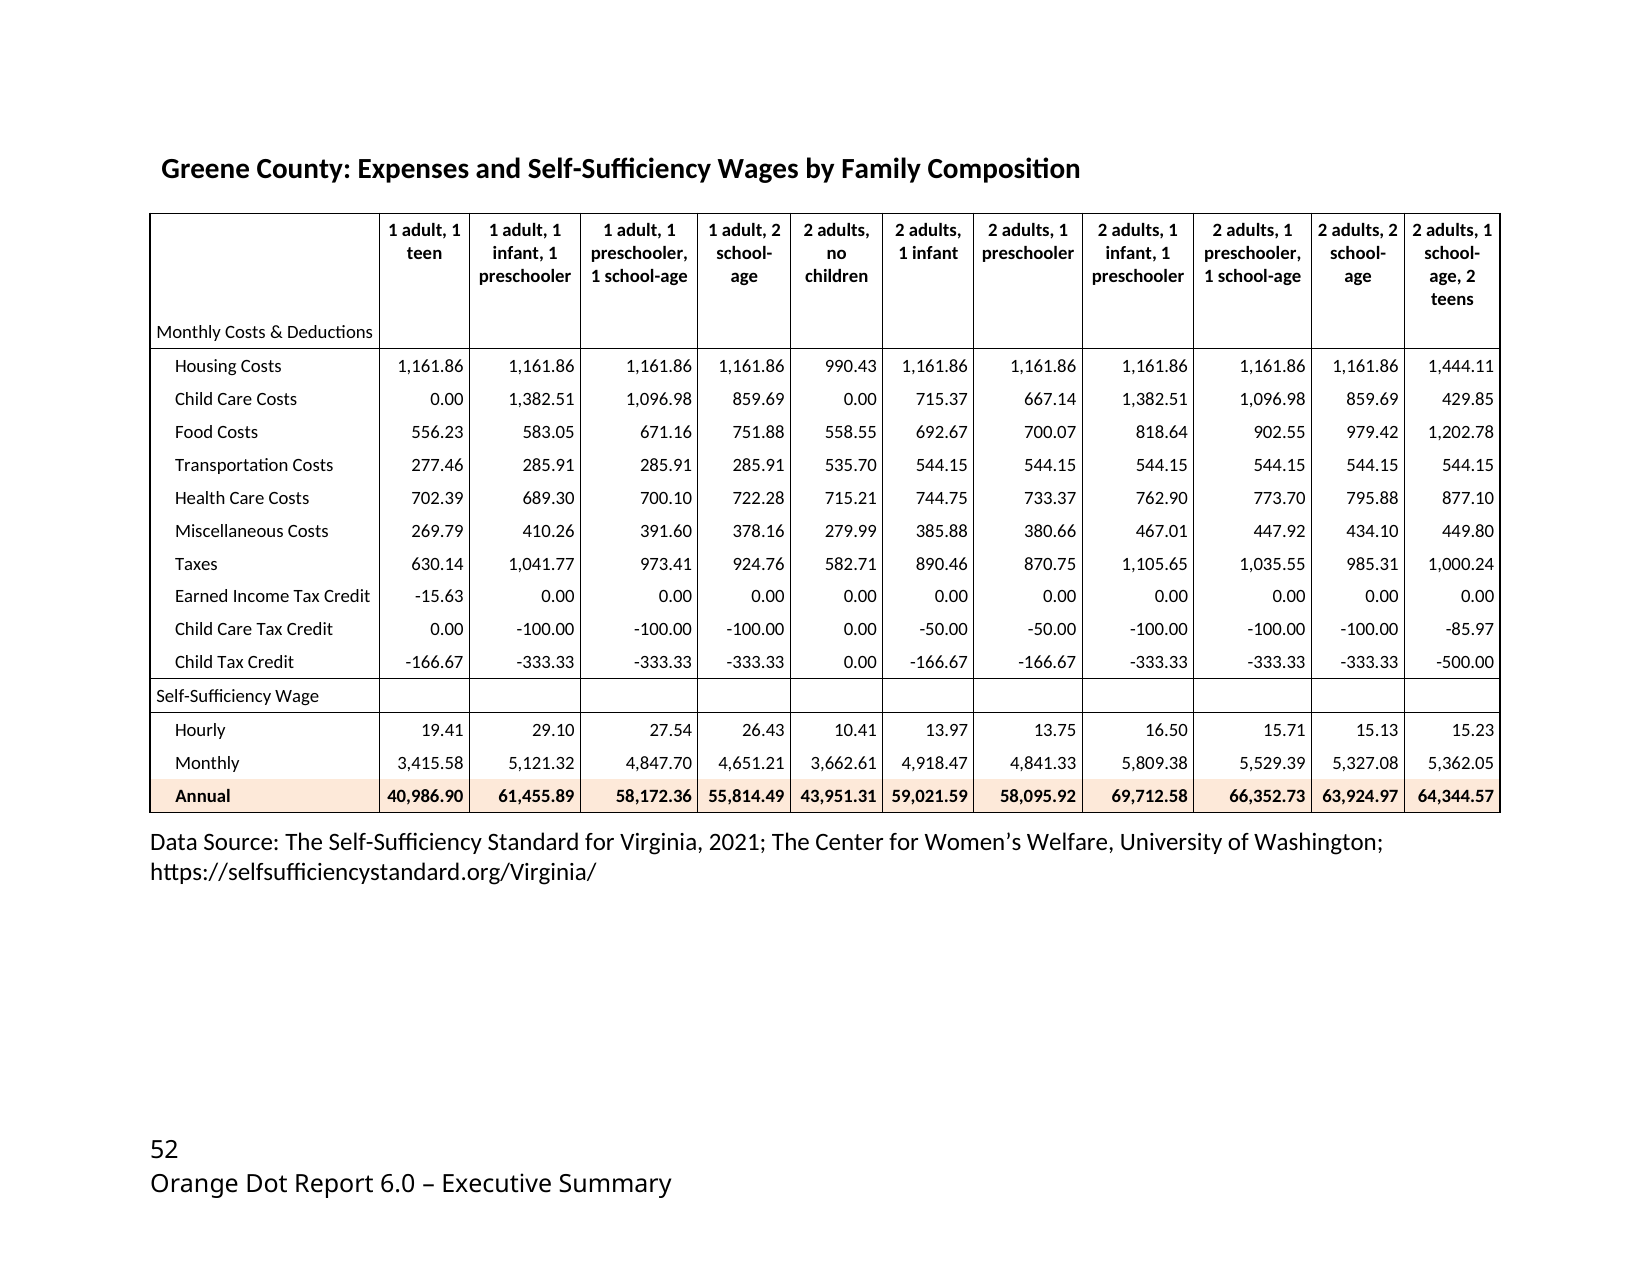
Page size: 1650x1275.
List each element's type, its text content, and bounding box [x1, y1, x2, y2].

table_cell -166.67 [380, 645, 469, 678]
table_cell 391.60 [581, 514, 697, 547]
table_cell 2 adults, 1 infant, 1 preschooler [1083, 214, 1193, 315]
table_cell 0.00 [1312, 580, 1404, 612]
table_cell 877.10 [1405, 481, 1499, 514]
table_cell 583.05 [470, 415, 580, 448]
table_cell Monthly [151, 746, 379, 779]
table_cell 1,161.86 [1194, 349, 1311, 382]
table_cell 380.66 [974, 514, 1082, 547]
table_cell 773.70 [1194, 481, 1311, 514]
table_cell -85.97 [1405, 613, 1499, 645]
table_cell -100.00 [698, 613, 790, 645]
table_cell Hourly [151, 713, 379, 746]
table_cell 859.69 [1312, 382, 1404, 415]
table_cell [883, 679, 973, 712]
table_cell -333.33 [581, 645, 697, 678]
table_cell 667.14 [974, 382, 1082, 415]
table_cell 285.91 [470, 448, 580, 481]
table_cell 556.23 [380, 415, 469, 448]
table_cell Annual [151, 779, 379, 812]
table_cell -100.00 [1312, 613, 1404, 645]
table_cell 285.91 [698, 448, 790, 481]
table_cell 15.23 [1405, 713, 1499, 746]
table_cell 0.00 [470, 580, 580, 612]
table_cell 19.41 [380, 713, 469, 746]
table_cell 582.71 [791, 547, 882, 579]
table_cell 544.15 [974, 448, 1082, 481]
table_cell -166.67 [974, 645, 1082, 678]
table_cell 285.91 [581, 448, 697, 481]
table_cell 0.00 [581, 580, 697, 612]
table_cell [151, 214, 379, 315]
table_cell 59,021.59 [883, 779, 973, 812]
table_cell 40,986.90 [380, 779, 469, 812]
table_cell 27.54 [581, 713, 697, 746]
table_cell 16.50 [1083, 713, 1193, 746]
table_cell [1194, 315, 1311, 348]
table_cell 1,202.78 [1405, 415, 1499, 448]
table_cell 715.37 [883, 382, 973, 415]
table_cell Food Costs [151, 415, 379, 448]
table_cell 69,712.58 [1083, 779, 1193, 812]
table_cell 979.42 [1312, 415, 1404, 448]
table_cell Earned Income Tax Credit [151, 580, 379, 612]
table_cell 2 adults, 1 preschooler, 1 school-age [1194, 214, 1311, 315]
table_cell 0.00 [380, 613, 469, 645]
table_cell [974, 315, 1082, 348]
table_cell -333.33 [1312, 645, 1404, 678]
table_cell 1,161.86 [1312, 349, 1404, 382]
table_cell 58,095.92 [974, 779, 1082, 812]
table_cell Child Tax Credit [151, 645, 379, 678]
table_cell 0.00 [791, 382, 882, 415]
table_cell 4,918.47 [883, 746, 973, 779]
table_cell 0.00 [380, 382, 469, 415]
table_cell Monthly Costs & Deductions [151, 315, 379, 348]
table_cell 700.07 [974, 415, 1082, 448]
table_cell 13.75 [974, 713, 1082, 746]
table_cell -333.33 [1083, 645, 1193, 678]
table_cell 5,362.05 [1405, 746, 1499, 779]
table_cell 1,161.86 [1083, 349, 1193, 382]
table_cell 630.14 [380, 547, 469, 579]
table_cell 1,161.86 [974, 349, 1082, 382]
table_cell 1,161.86 [698, 349, 790, 382]
table_cell -100.00 [1083, 613, 1193, 645]
table_cell -333.33 [1194, 645, 1311, 678]
table_cell Taxes [151, 547, 379, 579]
table_cell 15.71 [1194, 713, 1311, 746]
table_cell Child Care Costs [151, 382, 379, 415]
table_cell 985.31 [1312, 547, 1404, 579]
table_cell 544.15 [883, 448, 973, 481]
table_cell -50.00 [883, 613, 973, 645]
table_cell -15.63 [380, 580, 469, 612]
table_cell 544.15 [1405, 448, 1499, 481]
table_cell -50.00 [974, 613, 1082, 645]
table_cell 1 adult, 2 school-age [698, 214, 790, 315]
table_cell 26.43 [698, 713, 790, 746]
table_cell 43,951.31 [791, 779, 882, 812]
table_cell [470, 315, 580, 348]
table_cell 5,809.38 [1083, 746, 1193, 779]
table_cell 0.00 [791, 580, 882, 612]
table_cell 870.75 [974, 547, 1082, 579]
table_cell Transportation Costs [151, 448, 379, 481]
table_cell 434.10 [1312, 514, 1404, 547]
table_cell -166.67 [883, 645, 973, 678]
table_cell 58,172.36 [581, 779, 697, 812]
table_cell 544.15 [1194, 448, 1311, 481]
table_cell 378.16 [698, 514, 790, 547]
table_cell 5,327.08 [1312, 746, 1404, 779]
table_cell 544.15 [1312, 448, 1404, 481]
table_cell 1,161.86 [470, 349, 580, 382]
table_cell 269.79 [380, 514, 469, 547]
table_cell Self-Sufficiency Wage [151, 679, 379, 712]
table_cell 535.70 [791, 448, 882, 481]
table_cell 0.00 [974, 580, 1082, 612]
table_cell 671.16 [581, 415, 697, 448]
table_cell 744.75 [883, 481, 973, 514]
table_cell 795.88 [1312, 481, 1404, 514]
table_cell 2 adults, 1 preschooler [974, 214, 1082, 315]
table_cell Health Care Costs [151, 481, 379, 514]
table_cell 558.55 [791, 415, 882, 448]
table_cell 700.10 [581, 481, 697, 514]
table_cell 1 adult, 1 teen [380, 214, 469, 315]
table_cell 0.00 [1083, 580, 1193, 612]
table_cell 61,455.89 [470, 779, 580, 812]
table_cell 4,651.21 [698, 746, 790, 779]
table_cell [581, 679, 697, 712]
table_cell 689.30 [470, 481, 580, 514]
table_cell 1,105.65 [1083, 547, 1193, 579]
table_cell 1,000.24 [1405, 547, 1499, 579]
table_cell 447.92 [1194, 514, 1311, 547]
table_cell [698, 315, 790, 348]
table_cell 29.10 [470, 713, 580, 746]
table_cell 55,814.49 [698, 779, 790, 812]
table_cell -333.33 [698, 645, 790, 678]
table_cell 410.26 [470, 514, 580, 547]
table_cell 1,444.11 [1405, 349, 1499, 382]
table_cell 3,662.61 [791, 746, 882, 779]
table_cell 924.76 [698, 547, 790, 579]
table_cell 990.43 [791, 349, 882, 382]
table_cell 1,096.98 [1194, 382, 1311, 415]
table_cell 13.97 [883, 713, 973, 746]
table_cell Miscellaneous Costs [151, 514, 379, 547]
table_cell -100.00 [1194, 613, 1311, 645]
table_cell 1,161.86 [380, 349, 469, 382]
table_cell 1,041.77 [470, 547, 580, 579]
table_cell 2 adults, 2 school-age [1312, 214, 1404, 315]
table_cell 429.85 [1405, 382, 1499, 415]
table_cell 5,121.32 [470, 746, 580, 779]
table_cell 66,352.73 [1194, 779, 1311, 812]
table_cell [1405, 679, 1499, 712]
table_cell [380, 679, 469, 712]
table_cell 467.01 [1083, 514, 1193, 547]
table_cell [1194, 679, 1311, 712]
table_cell 2 adults, 1 school-age, 2 teens [1405, 214, 1499, 315]
table_cell 1 adult, 1 infant, 1 preschooler [470, 214, 580, 315]
table_header Greene County: Expenses and Self-Sufficiency Wages by Family Composition [150, 150, 1500, 212]
table_cell 973.41 [581, 547, 697, 579]
table_cell 1,096.98 [581, 382, 697, 415]
table_cell 1,161.86 [883, 349, 973, 382]
table_cell 277.46 [380, 448, 469, 481]
table_cell [380, 315, 469, 348]
table_cell 762.90 [1083, 481, 1193, 514]
table_cell 544.15 [1083, 448, 1193, 481]
table_cell [470, 679, 580, 712]
table_cell 818.64 [1083, 415, 1193, 448]
table_cell 10.41 [791, 713, 882, 746]
table_cell [1083, 679, 1193, 712]
table_cell 1 adult, 1 preschooler, 1 school-age [581, 214, 697, 315]
table_cell [1405, 315, 1499, 348]
table_cell [883, 315, 973, 348]
table_cell 4,847.70 [581, 746, 697, 779]
table_cell 5,529.39 [1194, 746, 1311, 779]
table_cell 890.46 [883, 547, 973, 579]
table_cell 0.00 [883, 580, 973, 612]
table_cell 1,161.86 [581, 349, 697, 382]
table_cell 2 adults, 1 infant [883, 214, 973, 315]
table_cell -333.33 [470, 645, 580, 678]
table_cell [1312, 679, 1404, 712]
table_cell 751.88 [698, 415, 790, 448]
table_cell 722.28 [698, 481, 790, 514]
table_cell 3,415.58 [380, 746, 469, 779]
table_cell Housing Costs [151, 349, 379, 382]
table_cell 449.80 [1405, 514, 1499, 547]
table_cell -500.00 [1405, 645, 1499, 678]
table_cell [791, 679, 882, 712]
table_cell -100.00 [581, 613, 697, 645]
table_cell [1083, 315, 1193, 348]
table_cell 385.88 [883, 514, 973, 547]
table_cell 0.00 [698, 580, 790, 612]
table_cell 63,924.97 [1312, 779, 1404, 812]
table_cell 859.69 [698, 382, 790, 415]
table_cell 902.55 [1194, 415, 1311, 448]
table_cell 1,382.51 [1083, 382, 1193, 415]
table_cell 0.00 [791, 613, 882, 645]
table_cell 15.13 [1312, 713, 1404, 746]
table_cell 692.67 [883, 415, 973, 448]
table_cell 0.00 [791, 645, 882, 678]
text Data Source: The Self-Sufficiency Standard for Virginia, 2021; The Center for Women’s Welfare, University of Washington; https://selfsufficiencystandard.org/Virginia/ [150, 826, 1500, 887]
table_cell 733.37 [974, 481, 1082, 514]
table_cell Child Care Tax Credit [151, 613, 379, 645]
table_cell 64,344.57 [1405, 779, 1499, 812]
table_cell 2 adults, no children [791, 214, 882, 315]
table_cell 0.00 [1194, 580, 1311, 612]
table_cell -100.00 [470, 613, 580, 645]
table_cell [581, 315, 697, 348]
table_cell 1,382.51 [470, 382, 580, 415]
table_cell 0.00 [1405, 580, 1499, 612]
table_cell [791, 315, 882, 348]
table_cell 1,035.55 [1194, 547, 1311, 579]
table_cell 702.39 [380, 481, 469, 514]
table_cell 4,841.33 [974, 746, 1082, 779]
table_cell 715.21 [791, 481, 882, 514]
table_cell [1312, 315, 1404, 348]
table_cell 279.99 [791, 514, 882, 547]
table_cell [698, 679, 790, 712]
table_cell [974, 679, 1082, 712]
